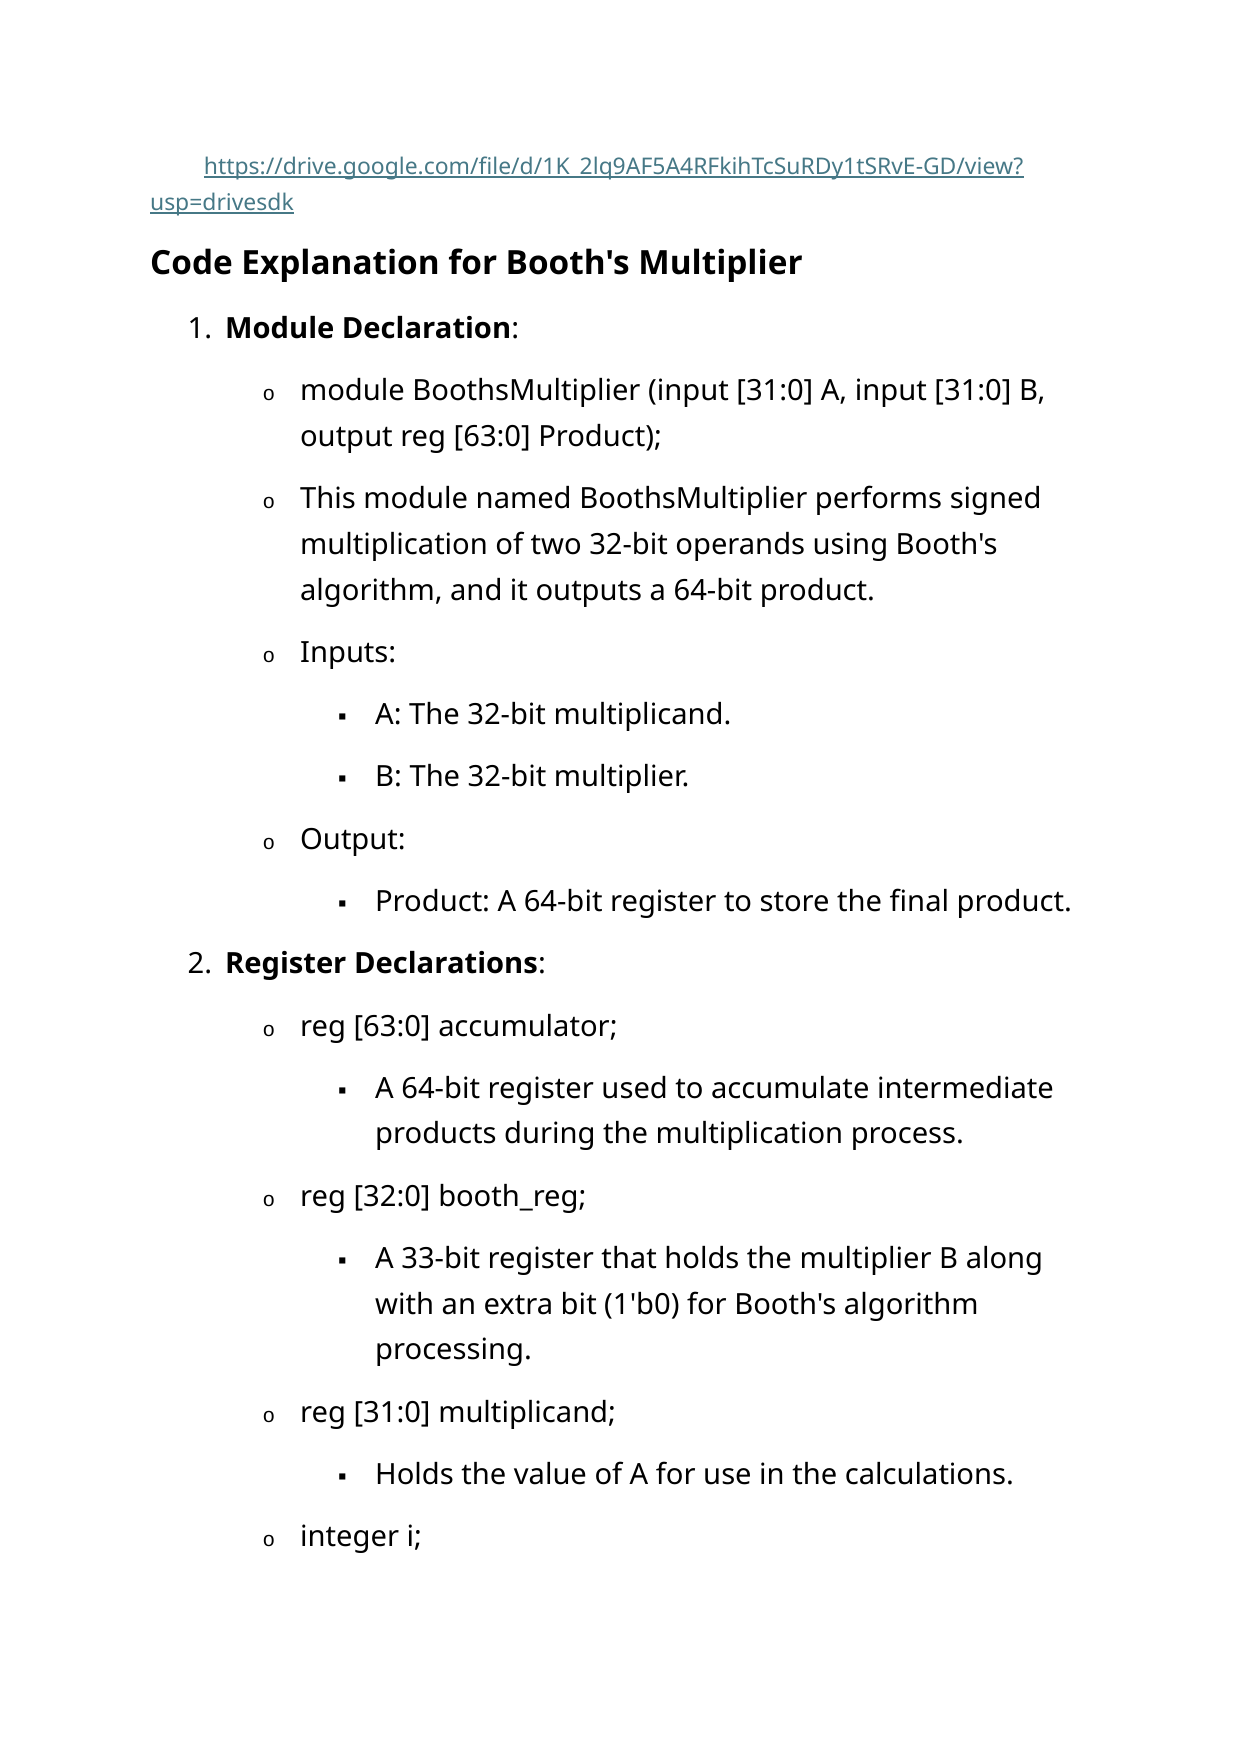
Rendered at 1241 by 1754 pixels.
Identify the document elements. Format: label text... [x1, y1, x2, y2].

list Module Declaration: [187, 307, 1090, 347]
list Product: A 64-bit register to store the final product. [337, 880, 1090, 920]
list module BoothsMultiplier (input [31:0] A, input [31:0] B, output reg [63:0] Product); [262, 370, 1090, 455]
list B: The 32-bit multiplier. [337, 756, 1090, 795]
list A 33-bit register that holds the multiplier B along with an extra bit (1'b0) for Booth's algorithm processing. [337, 1237, 1090, 1368]
list integer i; [262, 1516, 1090, 1555]
list A: The 32-bit multiplicand. [337, 693, 1090, 733]
list This module named BoothsMultiplier performs signed multiplication of two 32-bit operands using Booth's algorithm, and it outputs a 64-bit product. [262, 478, 1090, 608]
list Holds the value of A for use in the calculations. [337, 1453, 1090, 1493]
text https://drive.google.com/file/d/1K_2lq9AF5A4RFkihTcSuRDy1tSRvE-GD/view?usp=drivesdk [150, 150, 1090, 217]
list A 64-bit register used to accumulate intermediate products during the multiplication process. [337, 1067, 1090, 1152]
list Inputs: [262, 631, 1090, 671]
list reg [31:0] multiplicand; [262, 1391, 1090, 1431]
text Code Explanation for Booth's Multiplier [150, 238, 1090, 284]
list Register Declarations: [187, 943, 1090, 982]
list reg [32:0] booth_reg; [262, 1175, 1090, 1215]
list reg [63:0] accumulator; [262, 1005, 1090, 1044]
list Output: [262, 818, 1090, 858]
